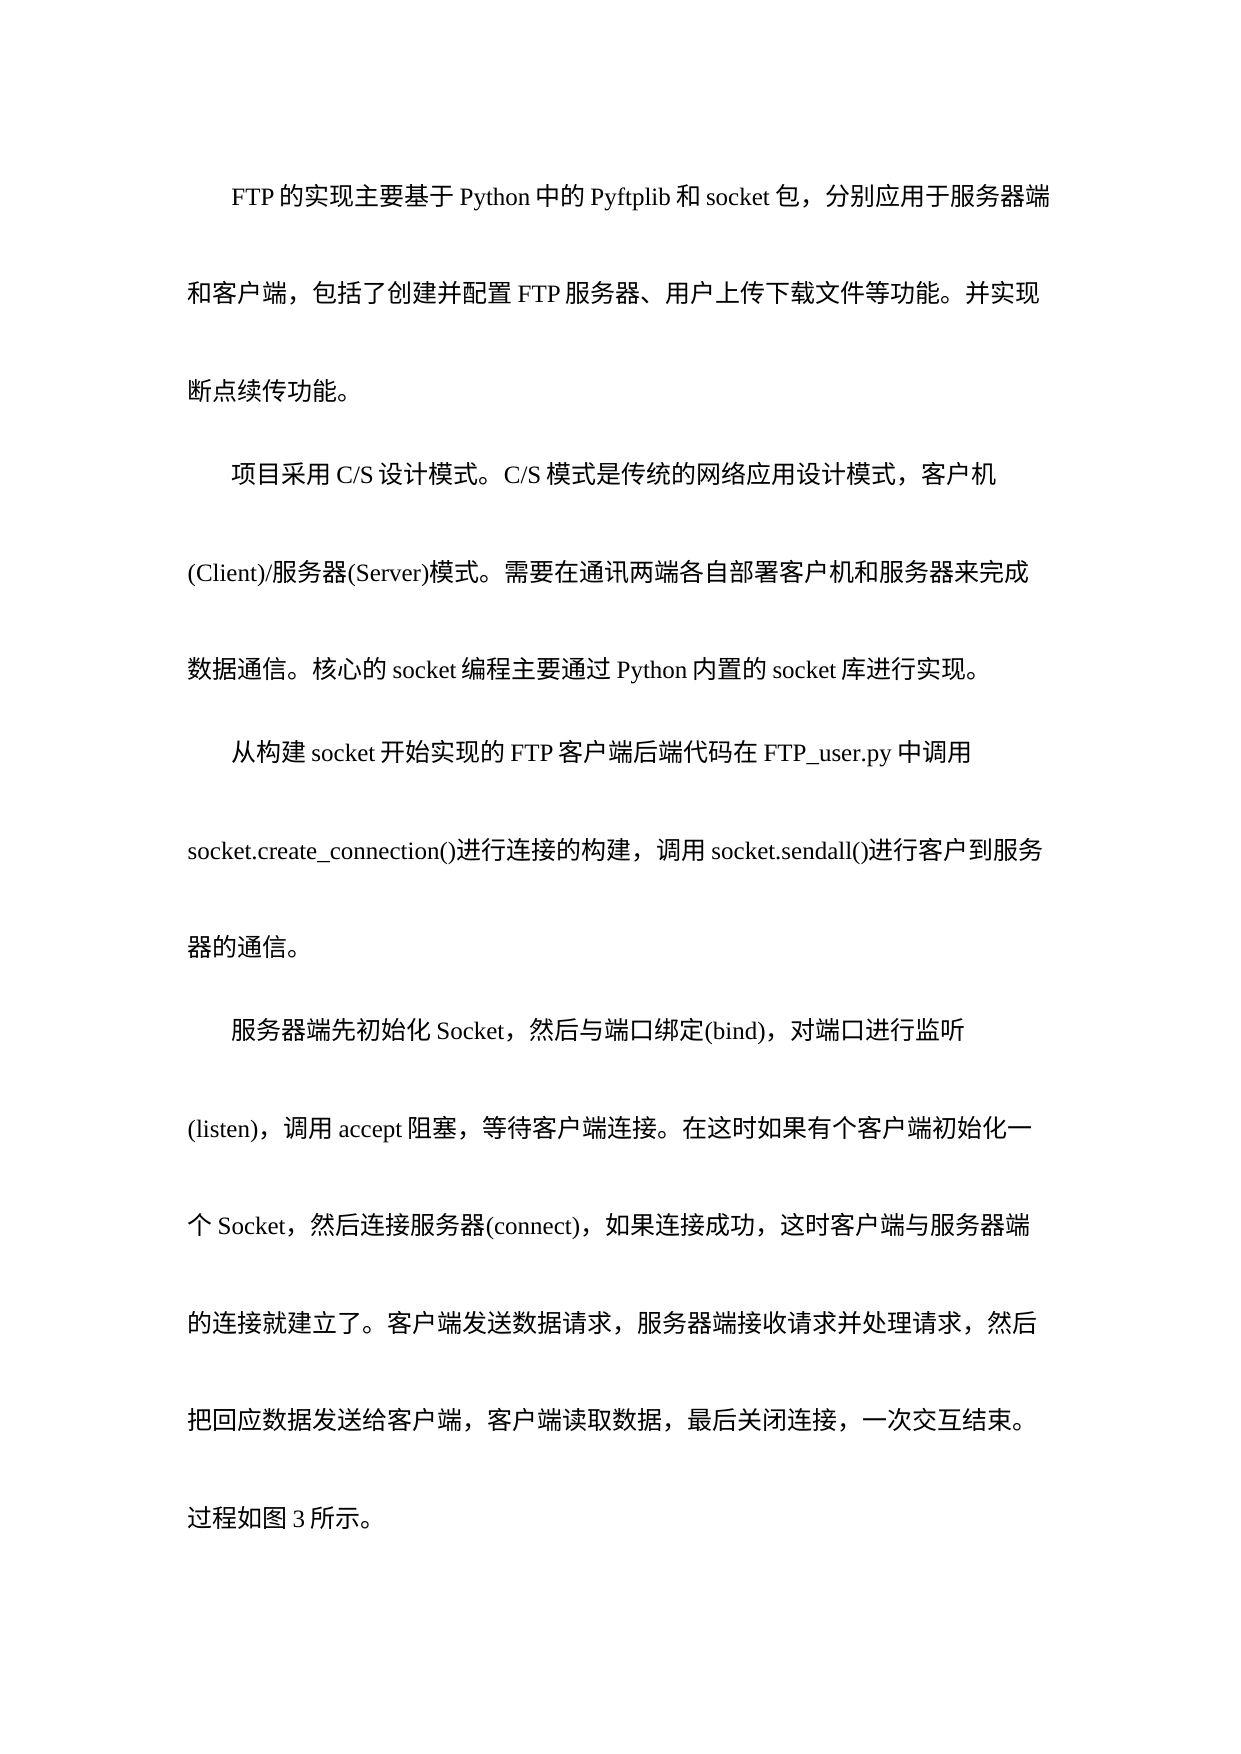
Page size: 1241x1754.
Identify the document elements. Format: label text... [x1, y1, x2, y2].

text 项目采用C/S设计模式。C/S模式是传统的网络应用设计模式，客户机(Client)/服务器(Server)模式。需要在通讯两端各自部署客户机和服务器来完成数据通信。核心的socket编程主要通过Python内置的socket库进行实现。 [187, 440, 1053, 700]
text 从构建socket开始实现的FTP客户端后端代码在FTP_user.py中调用socket.create_connection()进行连接的构建，调用socket.sendall()进行客户到服务器的通信。 [187, 718, 1053, 978]
text FTP的实现主要基于Python中的Pyftplib和socket包，分别应用于服务器端和客户端，包括了创建并配置FTP服务器、用户上传下载文件等功能。并实现断点续传功能。 [187, 162, 1053, 422]
text 服务器端先初始化Socket，然后与端口绑定(bind)，对端口进行监听(listen)，调用accept阻塞，等待客户端连接。在这时如果有个客户端初始化一个Socket，然后连接服务器(connect)，如果连接成功，这时客户端与服务器端的连接就建立了。客户端发送数据请求，服务器端接收请求并处理请求，然后把回应数据发送给客户端，客户端读取数据，最后关闭连接，一次交互结束。过程如图3所示。 [187, 996, 1053, 1549]
